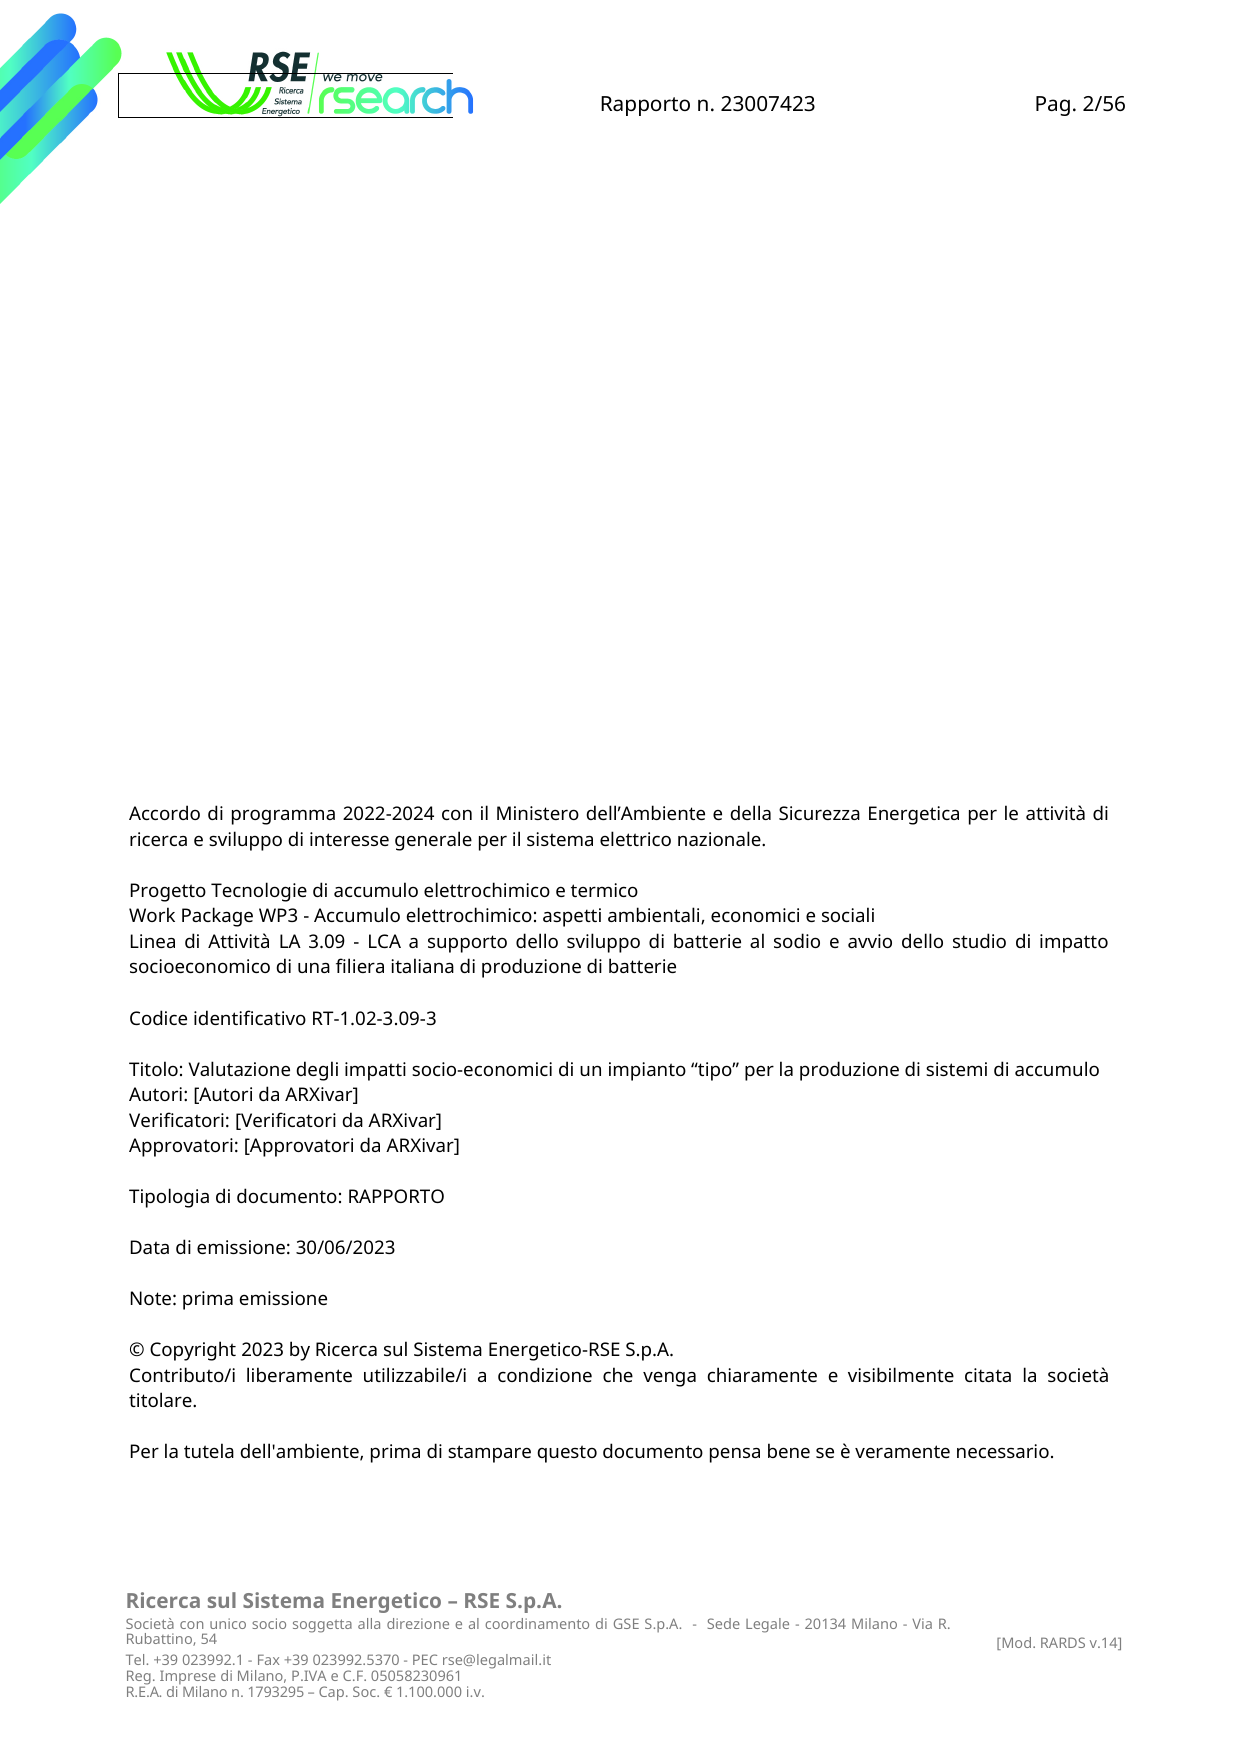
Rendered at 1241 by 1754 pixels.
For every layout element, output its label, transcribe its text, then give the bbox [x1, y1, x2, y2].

table_header Accordo di programma 2022-2024 con il Ministero dell’Ambiente e della Sicurezza Energetica per le attività di ricerca e sviluppo di interesse generale per il sistema elettrico nazionale. Progetto Tecnologie di accumulo elettrochimico e termico Work Package WP3 - Accumulo elettrochimico: aspetti ambientali, economici e sociali Linea di Attività LA 3.09 - LCA a supporto dello sviluppo di batterie al sodio e avvio dello studio di impatto socioeconomico di una filiera italiana di produzione di batterie Codice identificativo RT-1.02-3.09-3 Titolo: Valutazione degli impatti socio-economici di un impianto “tipo” per la produzione di sistemi di accumulo Autori: [Autori da ARXivar] Verificatori: [Verificatori da ARXivar] Approvatori: [Approvatori da ARXivar] Tipologia di documento: RAPPORTO Data di emissione: 30/06/2023 Note: prima emissione © Copyright by Ricerca sul Sistema Energetico-RSE S.p.A. Contributo/i liberamente utilizzabile/i a condizione che venga chiaramente e visibilmente citata la società titolare. Per la tutela dell'ambiente, prima di stampare questo documento pensa bene se è veramente necessario. [118, 333, 1122, 1490]
picture [0, 0, 525, 207]
